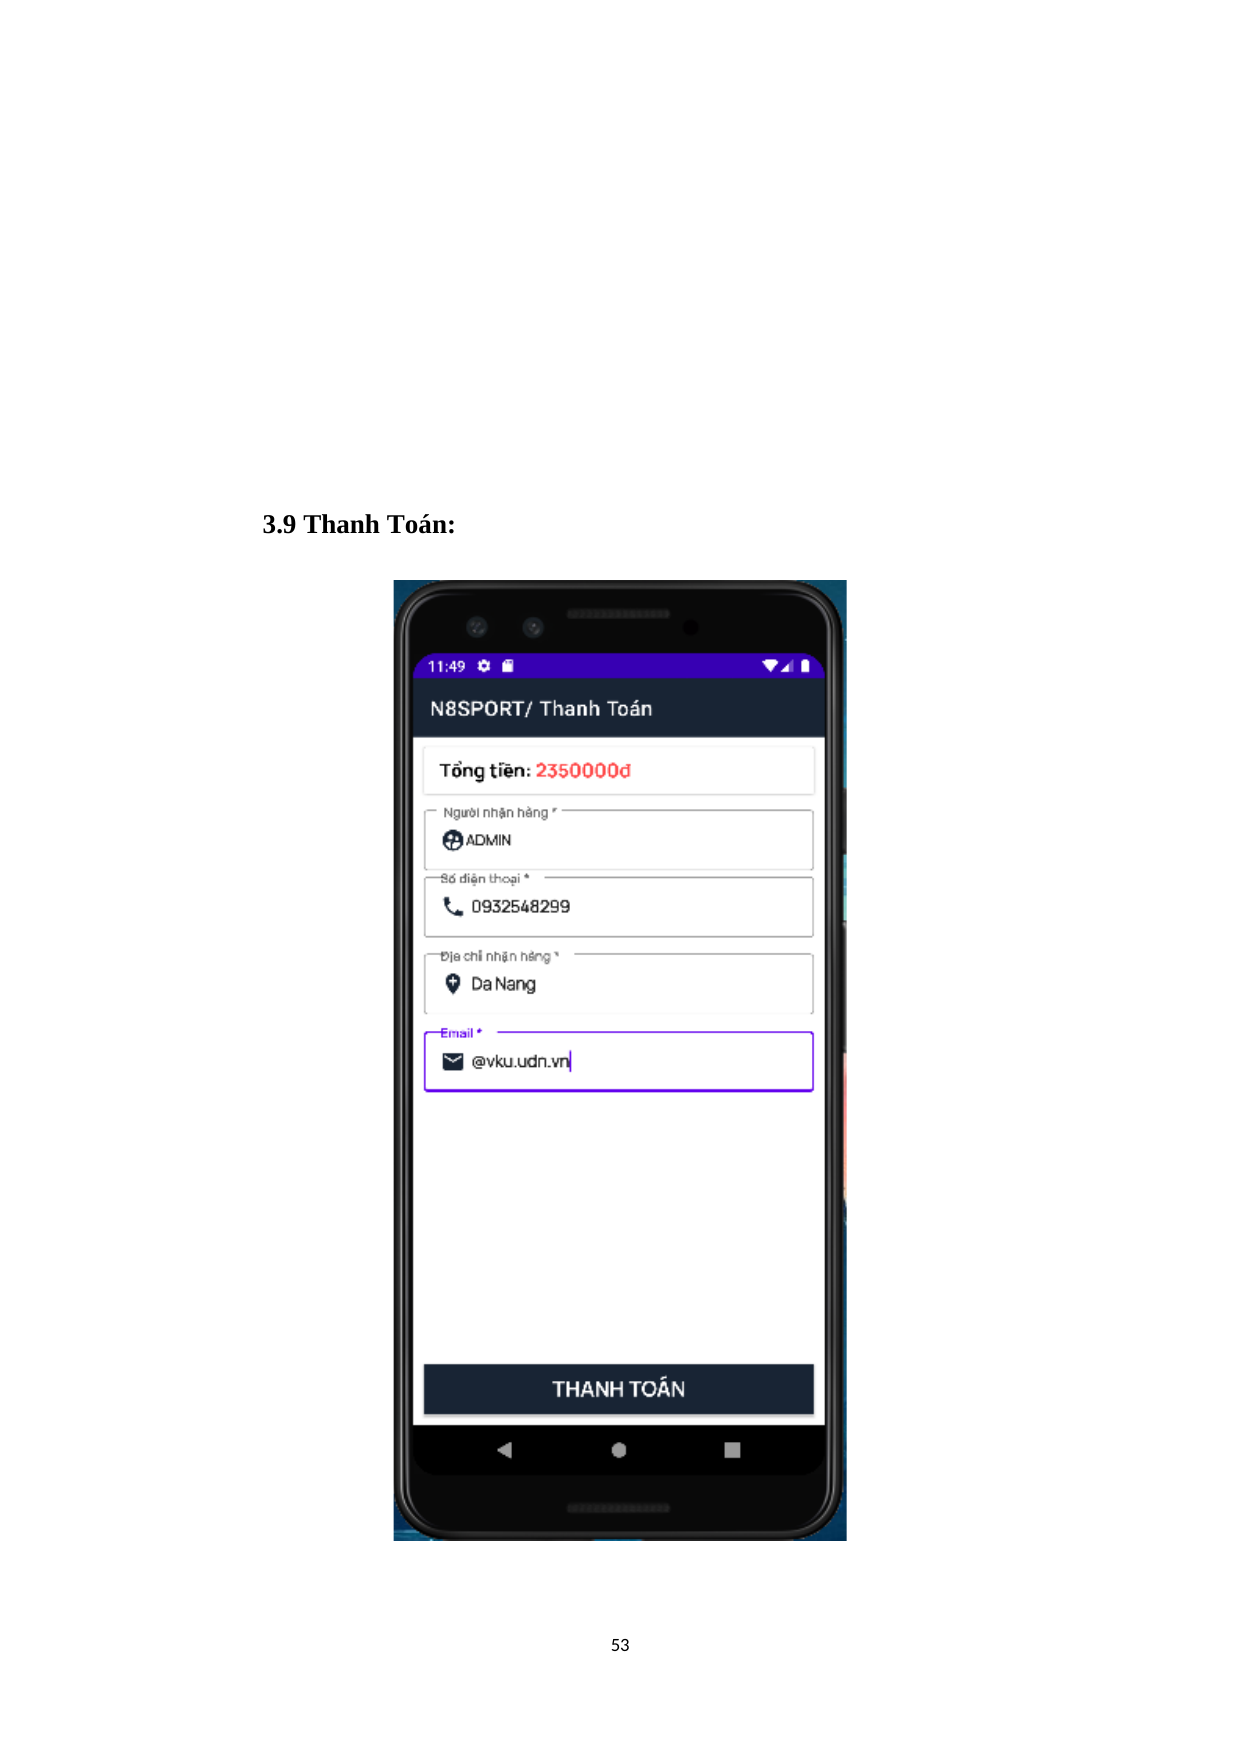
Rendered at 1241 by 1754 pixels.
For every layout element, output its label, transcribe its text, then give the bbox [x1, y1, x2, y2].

list Thanh Toán: [262, 509, 1053, 540]
picture [393, 580, 847, 1541]
